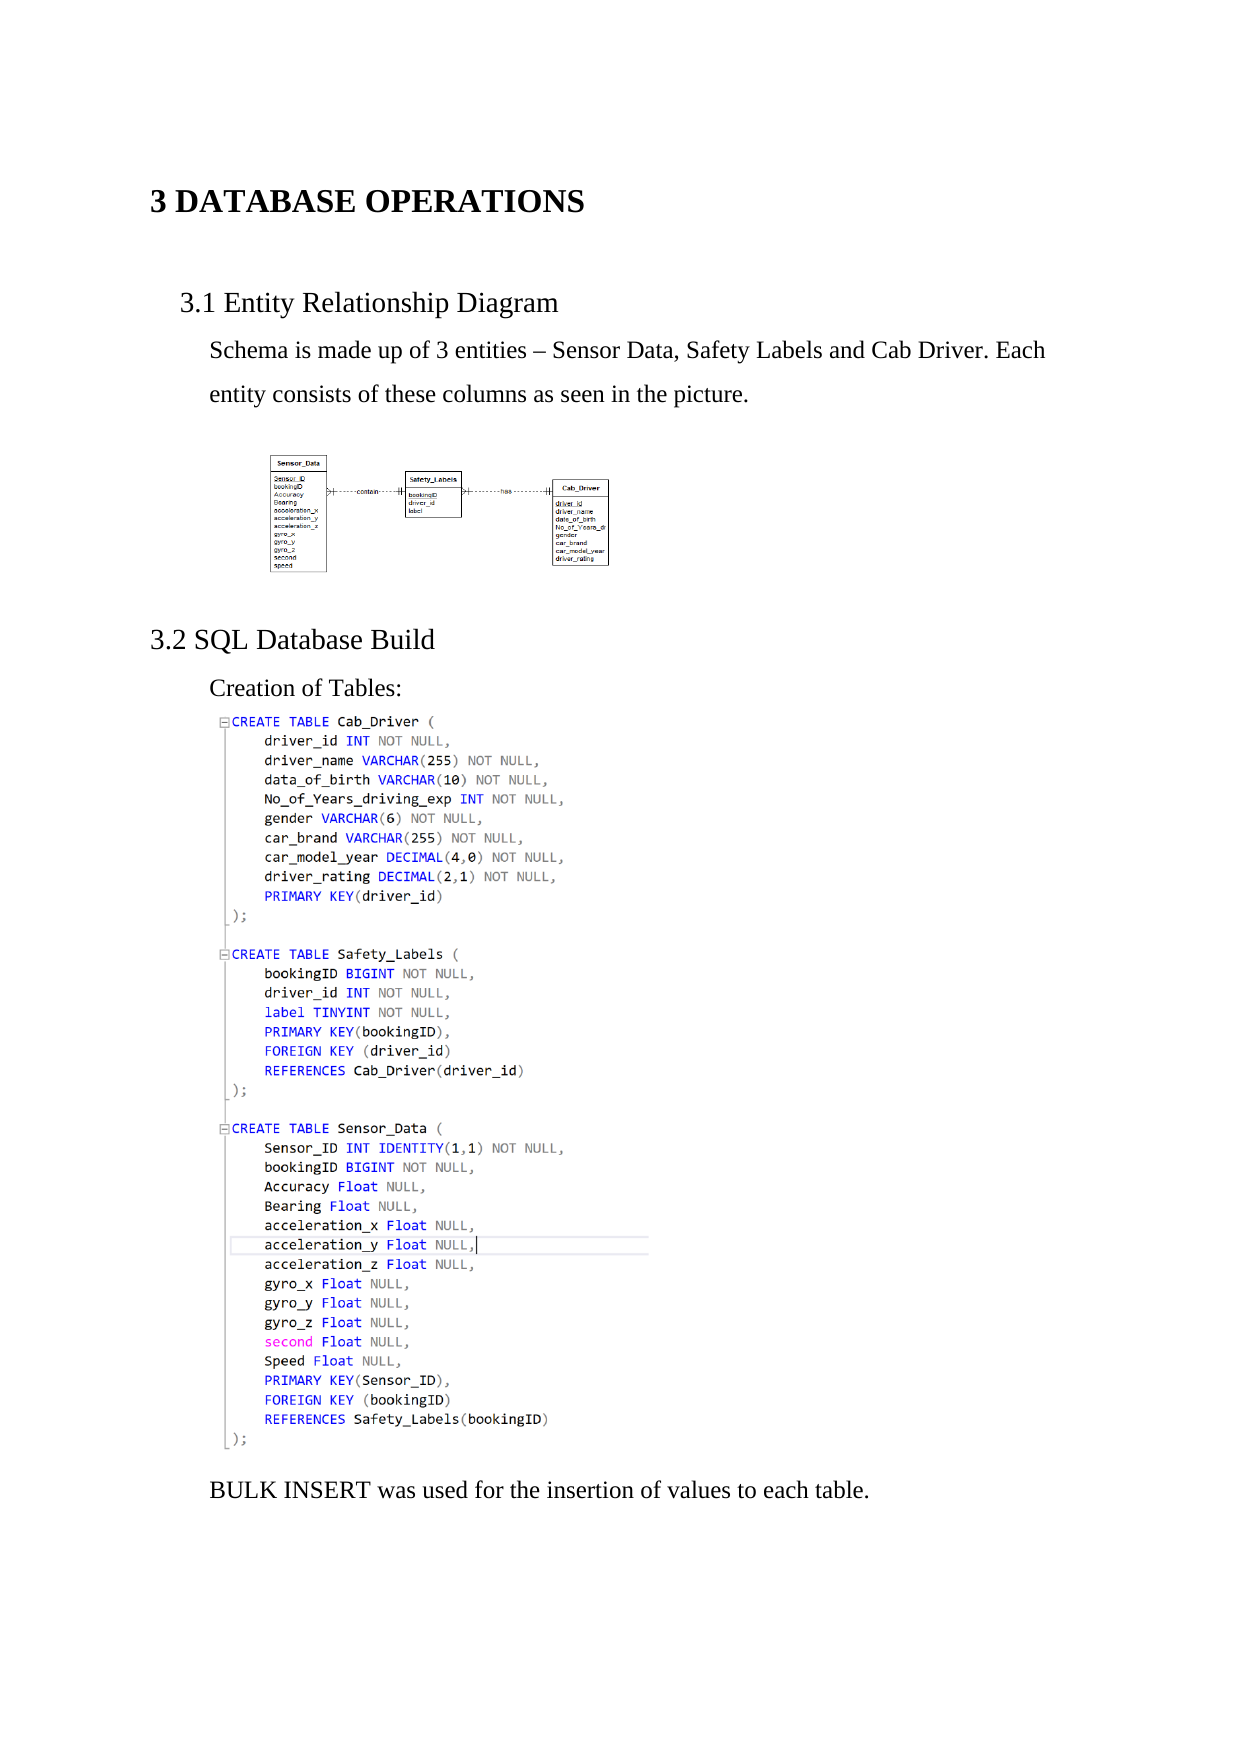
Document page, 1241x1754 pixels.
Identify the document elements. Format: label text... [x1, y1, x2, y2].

text 3.2 SQL Database Build [150, 622, 1090, 656]
text BULK INSERT was used for the insertion of values to each table. [209, 1475, 1090, 1504]
text 3.1 Entity Relationship Diagram [179, 285, 1090, 319]
picture [209, 421, 673, 609]
text Schema is made up of 3 entities – Sensor Data, Safety Labels and Cab Driver. Each entity consists of these columns as seen in the picture. [209, 336, 1090, 407]
text 3 DATABASE OPERATIONS [150, 181, 1090, 219]
picture [209, 716, 649, 1462]
text Creation of Tables: [209, 673, 1090, 702]
